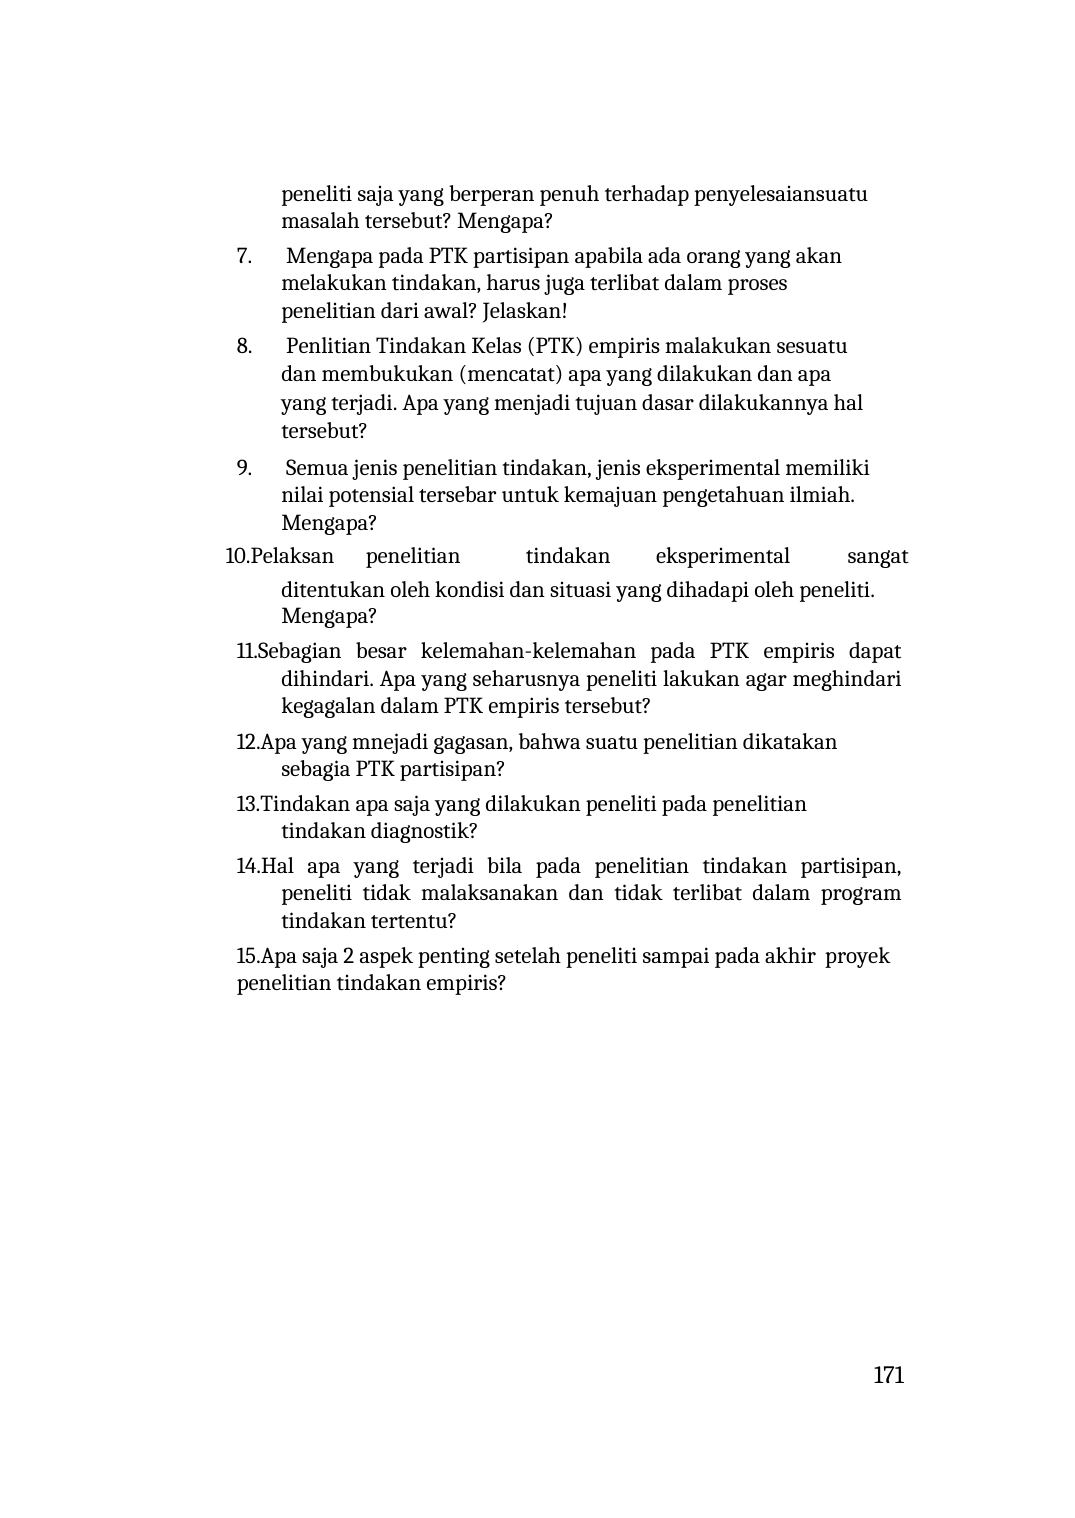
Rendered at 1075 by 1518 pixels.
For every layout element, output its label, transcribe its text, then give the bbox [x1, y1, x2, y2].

text 8. Penlitian Tindakan Kelas (PTK) empiris malakukan sesuatu dan membukukan (mencatat) apa yang dilakukan dan apa yang terjadi. Apa yang menjadi tujuan dasar dilakukannya hal tersebut? [237, 333, 910, 444]
text peneliti saja yang berperan penuh terhadap penyelesaiansuatu masalah tersebut? Mengapa? [281, 181, 910, 234]
text ditentukan oleh kondisi dan situasi yang dihadapi oleh peneliti. Mengapa? [281, 576, 910, 630]
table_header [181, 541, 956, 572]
text 11.Sebagian besar kelemahan-kelemahan pada PTK empiris dapat dihindari. Apa yang seharusnya peneliti lakukan agar meghindari kegagalan dalam PTK empiris tersebut? [237, 638, 903, 720]
text 14.Hal apa yang terjadi bila pada penelitian tindakan partisipan, peneliti tidak malaksanakan dan tidak terlibat dalam program tindakan tertentu? [237, 853, 902, 934]
text 9. Semua jenis penelitian tindakan, jenis eksperimental memiliki nilai potensial tersebar untuk kemajuan pengetahuan ilmiah. Mengapa? [237, 455, 910, 536]
text 12.Apa yang mnejadi gagasan, bahwa suatu penelitian dikatakan sebagia PTK partisipan? [237, 729, 910, 782]
text 171 [150, 1364, 904, 1388]
text 7. Mengapa pada PTK partisipan apabila ada orang yang akan melakukan tindakan, harus juga terlibat dalam proses penelitian dari awal? Jelaskan! [237, 242, 910, 324]
text 15.Apa saja 2 aspek penting setelah peneliti sampai pada akhir proyek penelitian tindakan empiris? [237, 943, 910, 996]
text 13.Tindakan apa saja yang dilakukan peneliti pada penelitian tindakan diagnostik? [237, 791, 910, 844]
